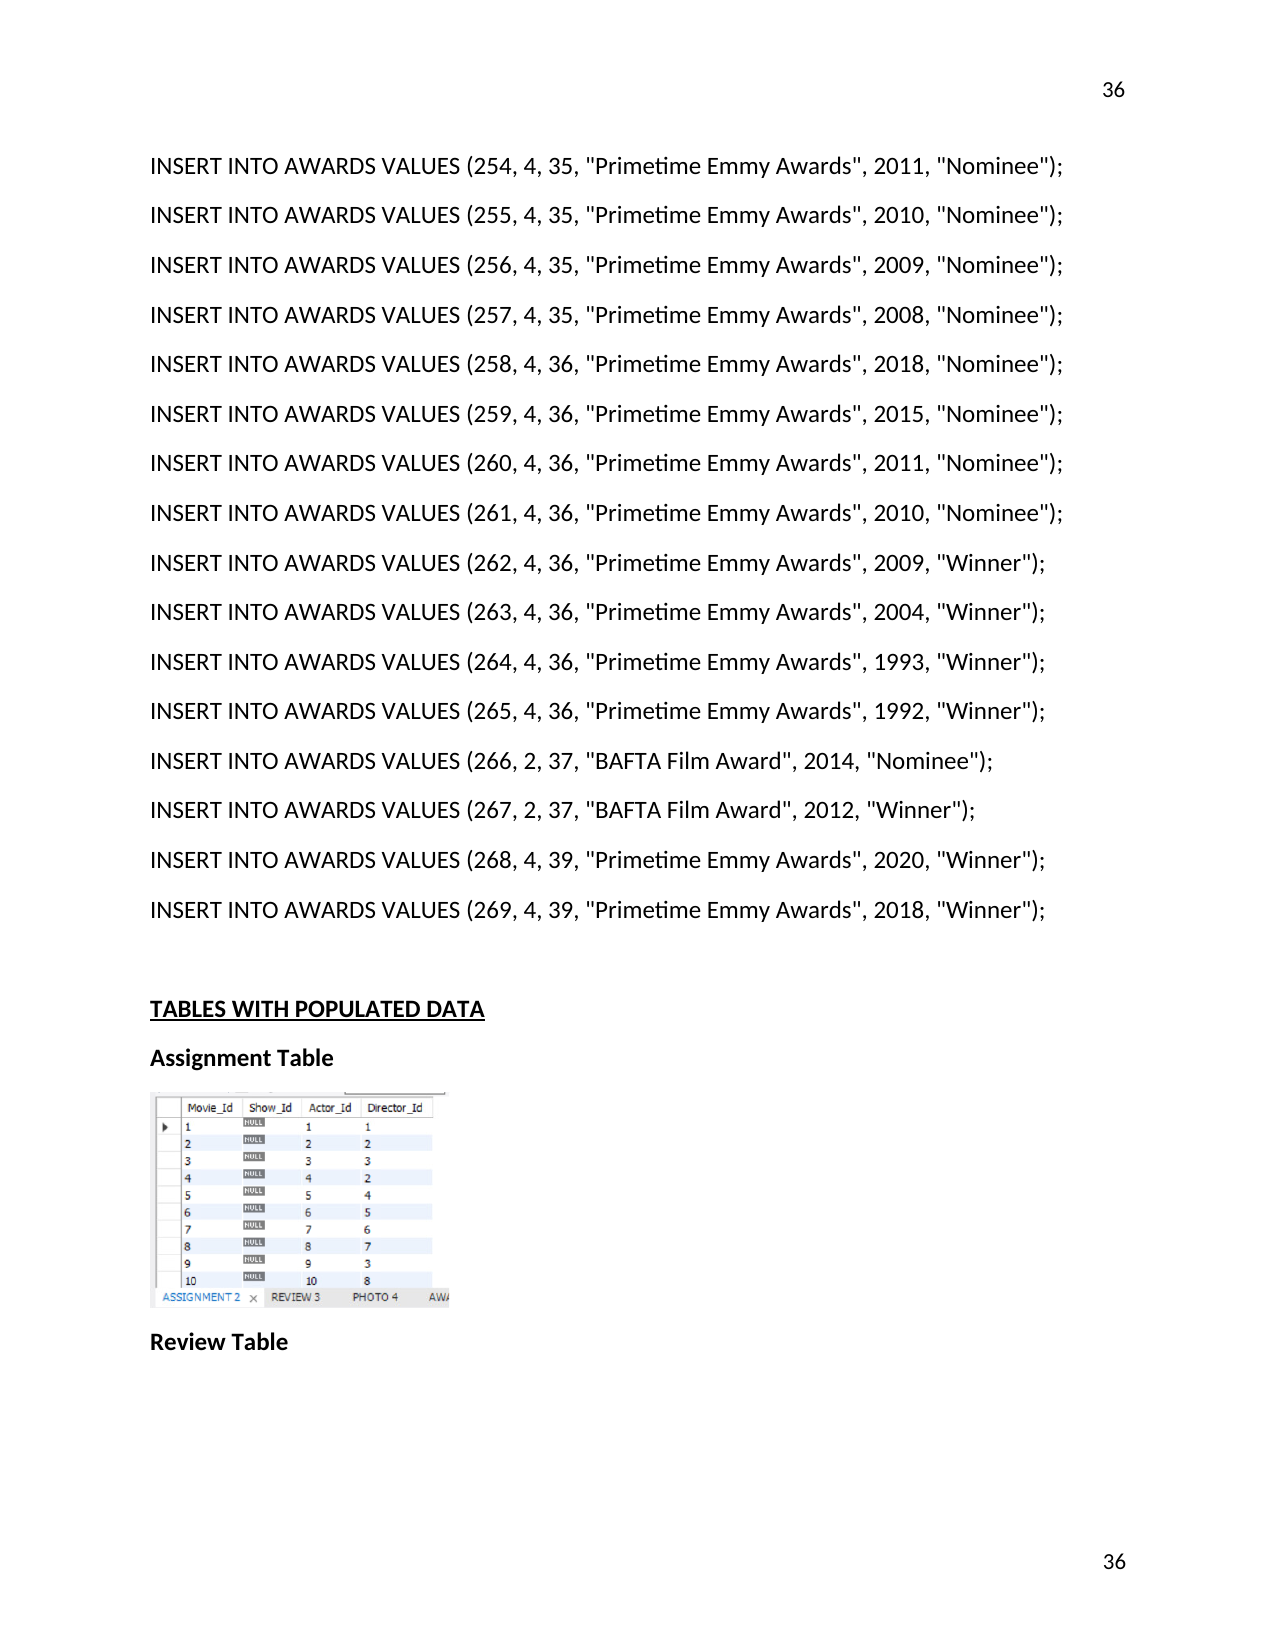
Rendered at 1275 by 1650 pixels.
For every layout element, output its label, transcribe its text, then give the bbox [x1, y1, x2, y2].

text Assignment Table [150, 1042, 1125, 1073]
text INSERT INTO AWARDS VALUES (259, 4, 36, "Primetime Emmy Awards", 2015, "Nominee"); [150, 398, 1125, 428]
text INSERT INTO AWARDS VALUES (265, 4, 36, "Primetime Emmy Awards", 1992, "Winner"); [150, 695, 1125, 726]
text INSERT INTO AWARDS VALUES (257, 4, 35, "Primetime Emmy Awards", 2008, "Nominee"); [150, 299, 1125, 329]
text INSERT INTO AWARDS VALUES (261, 4, 36, "Primetime Emmy Awards", 2010, "Nominee"); [150, 497, 1125, 528]
text INSERT INTO AWARDS VALUES (260, 4, 36, "Primetime Emmy Awards", 2011, "Nominee"); [150, 447, 1125, 478]
text INSERT INTO AWARDS VALUES (266, 2, 37, "BAFTA Film Award", 2014, "Nominee"); [150, 745, 1125, 776]
text Review Table [150, 1327, 1125, 1357]
text INSERT INTO AWARDS VALUES (268, 4, 39, "Primetime Emmy Awards", 2020, "Winner"); [150, 844, 1125, 875]
picture [150, 1092, 450, 1308]
text INSERT INTO AWARDS VALUES (258, 4, 36, "Primetime Emmy Awards", 2018, "Nominee"); [150, 348, 1125, 379]
text INSERT INTO AWARDS VALUES (264, 4, 36, "Primetime Emmy Awards", 1993, "Winner"); [150, 646, 1125, 676]
text INSERT INTO AWARDS VALUES (255, 4, 35, "Primetime Emmy Awards", 2010, "Nominee"); [150, 199, 1125, 230]
text INSERT INTO AWARDS VALUES (254, 4, 35, "Primetime Emmy Awards", 2011, "Nominee"); [150, 150, 1125, 181]
text INSERT INTO AWARDS VALUES (263, 4, 36, "Primetime Emmy Awards", 2004, "Winner"); [150, 596, 1125, 627]
text INSERT INTO AWARDS VALUES (256, 4, 35, "Primetime Emmy Awards", 2009, "Nominee"); [150, 249, 1125, 280]
text TABLES WITH POPULATED DATA [150, 993, 1125, 1023]
text INSERT INTO AWARDS VALUES (262, 4, 36, "Primetime Emmy Awards", 2009, "Winner"); [150, 547, 1125, 577]
text INSERT INTO AWARDS VALUES (267, 2, 37, "BAFTA Film Award", 2012, "Winner"); [150, 794, 1125, 825]
text INSERT INTO AWARDS VALUES (269, 4, 39, "Primetime Emmy Awards", 2018, "Winner"); [150, 894, 1125, 924]
